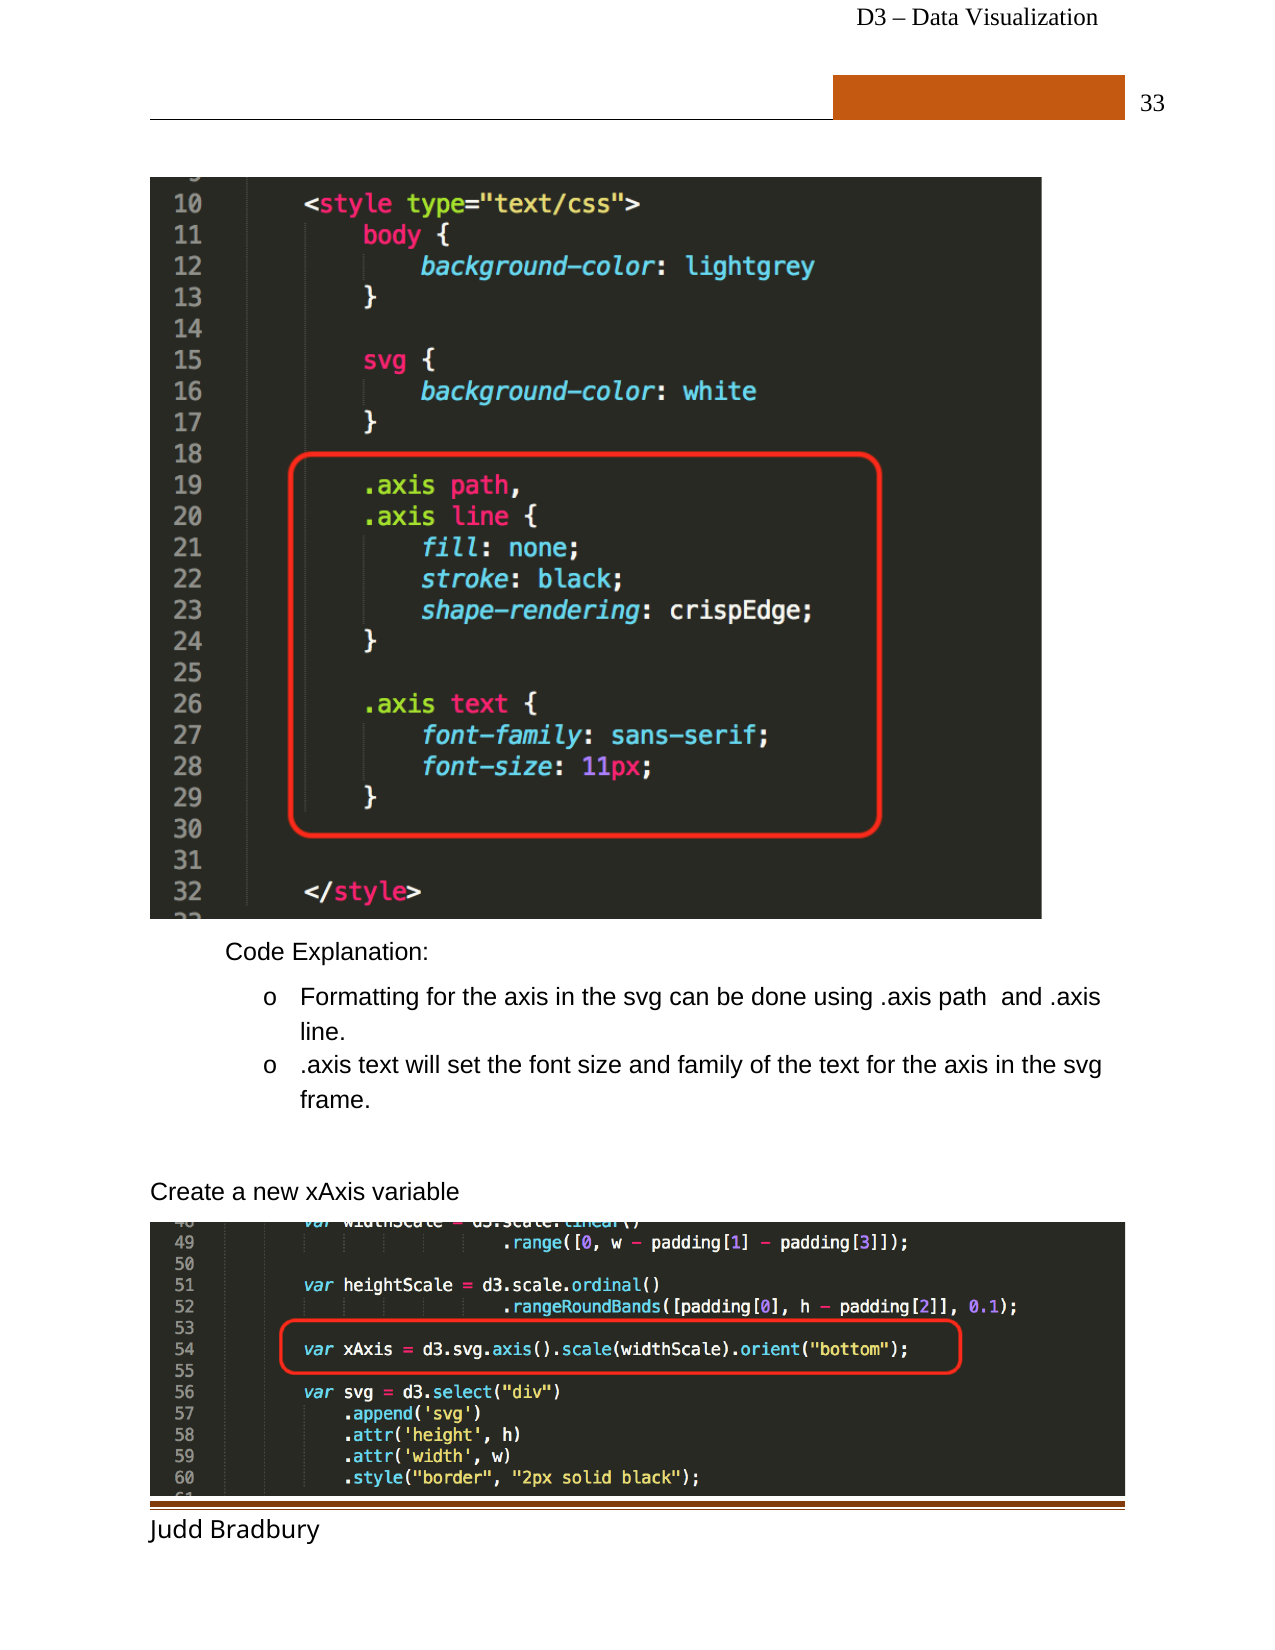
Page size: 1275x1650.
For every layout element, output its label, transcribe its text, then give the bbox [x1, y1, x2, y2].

text Code Explanation: [150, 936, 1125, 965]
list .axis text will set the font size and family of the text for the axis in the svg frame. [262, 1050, 1125, 1114]
picture [150, 177, 1042, 919]
picture [150, 1222, 1125, 1496]
list Formatting for the axis in the svg can be done using .axis path and .axis line. [262, 982, 1125, 1046]
text Create a new xAxis variable [150, 1176, 1125, 1205]
